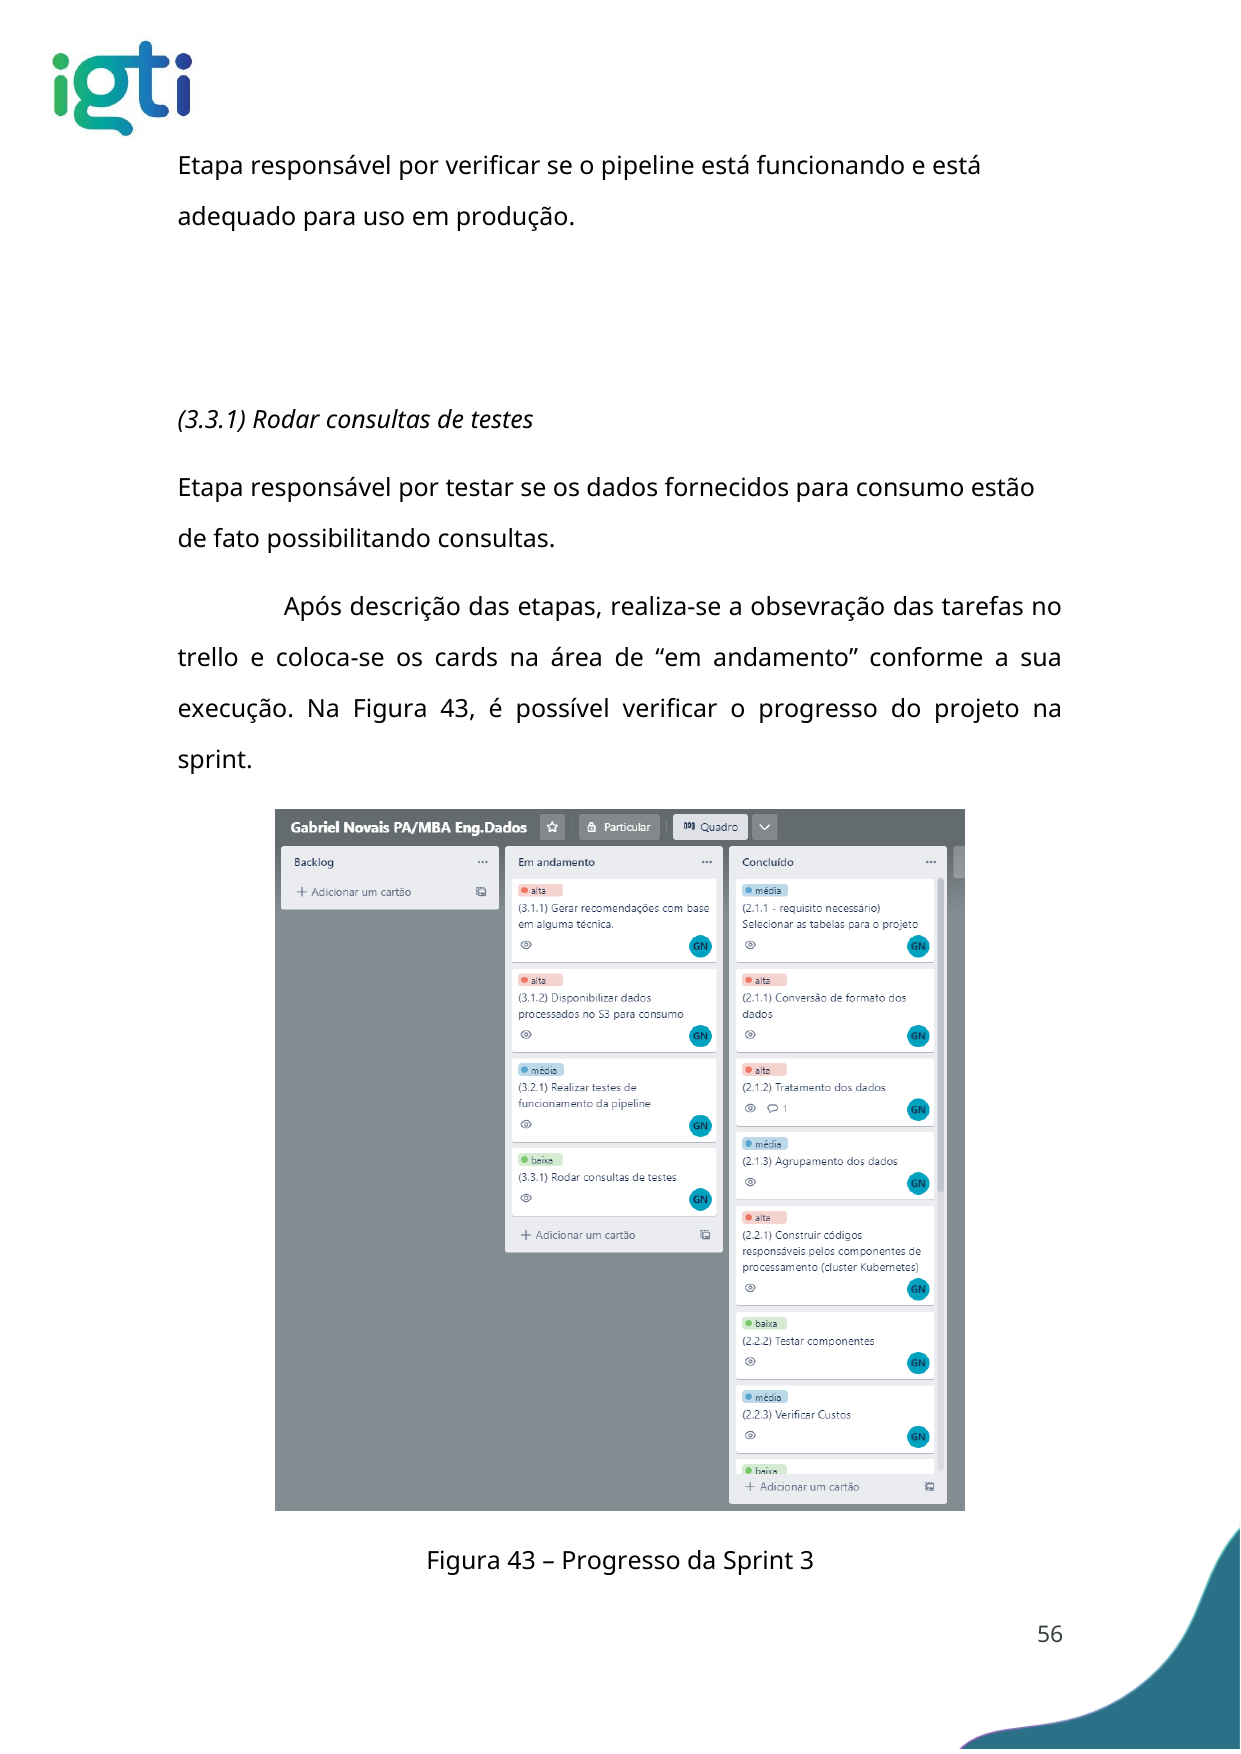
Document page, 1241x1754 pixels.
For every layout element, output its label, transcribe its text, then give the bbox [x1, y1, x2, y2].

text Após descrição das etapas, realiza-se a obsevração das tarefas no trello e coloca-se os cards na área de “em andamento” conforme a sua execução. Na Figura 43, é possível verificar o progresso do projeto na sprint. [177, 588, 1063, 775]
picture [37, 34, 205, 141]
text Etapa responsável por testar se os dados fornecidos para consumo estão de fato possibilitando consultas. [177, 469, 1063, 554]
picture [275, 809, 965, 1511]
text (3.3.1) Rodar consultas de testes [177, 402, 1063, 436]
text Figura 43 – Progresso da Sprint 3 [177, 1543, 1063, 1577]
text Etapa responsável por verificar se o pipeline está funcionando e está adequado para uso em produção. [177, 148, 1063, 233]
picture [955, 1521, 1241, 1749]
